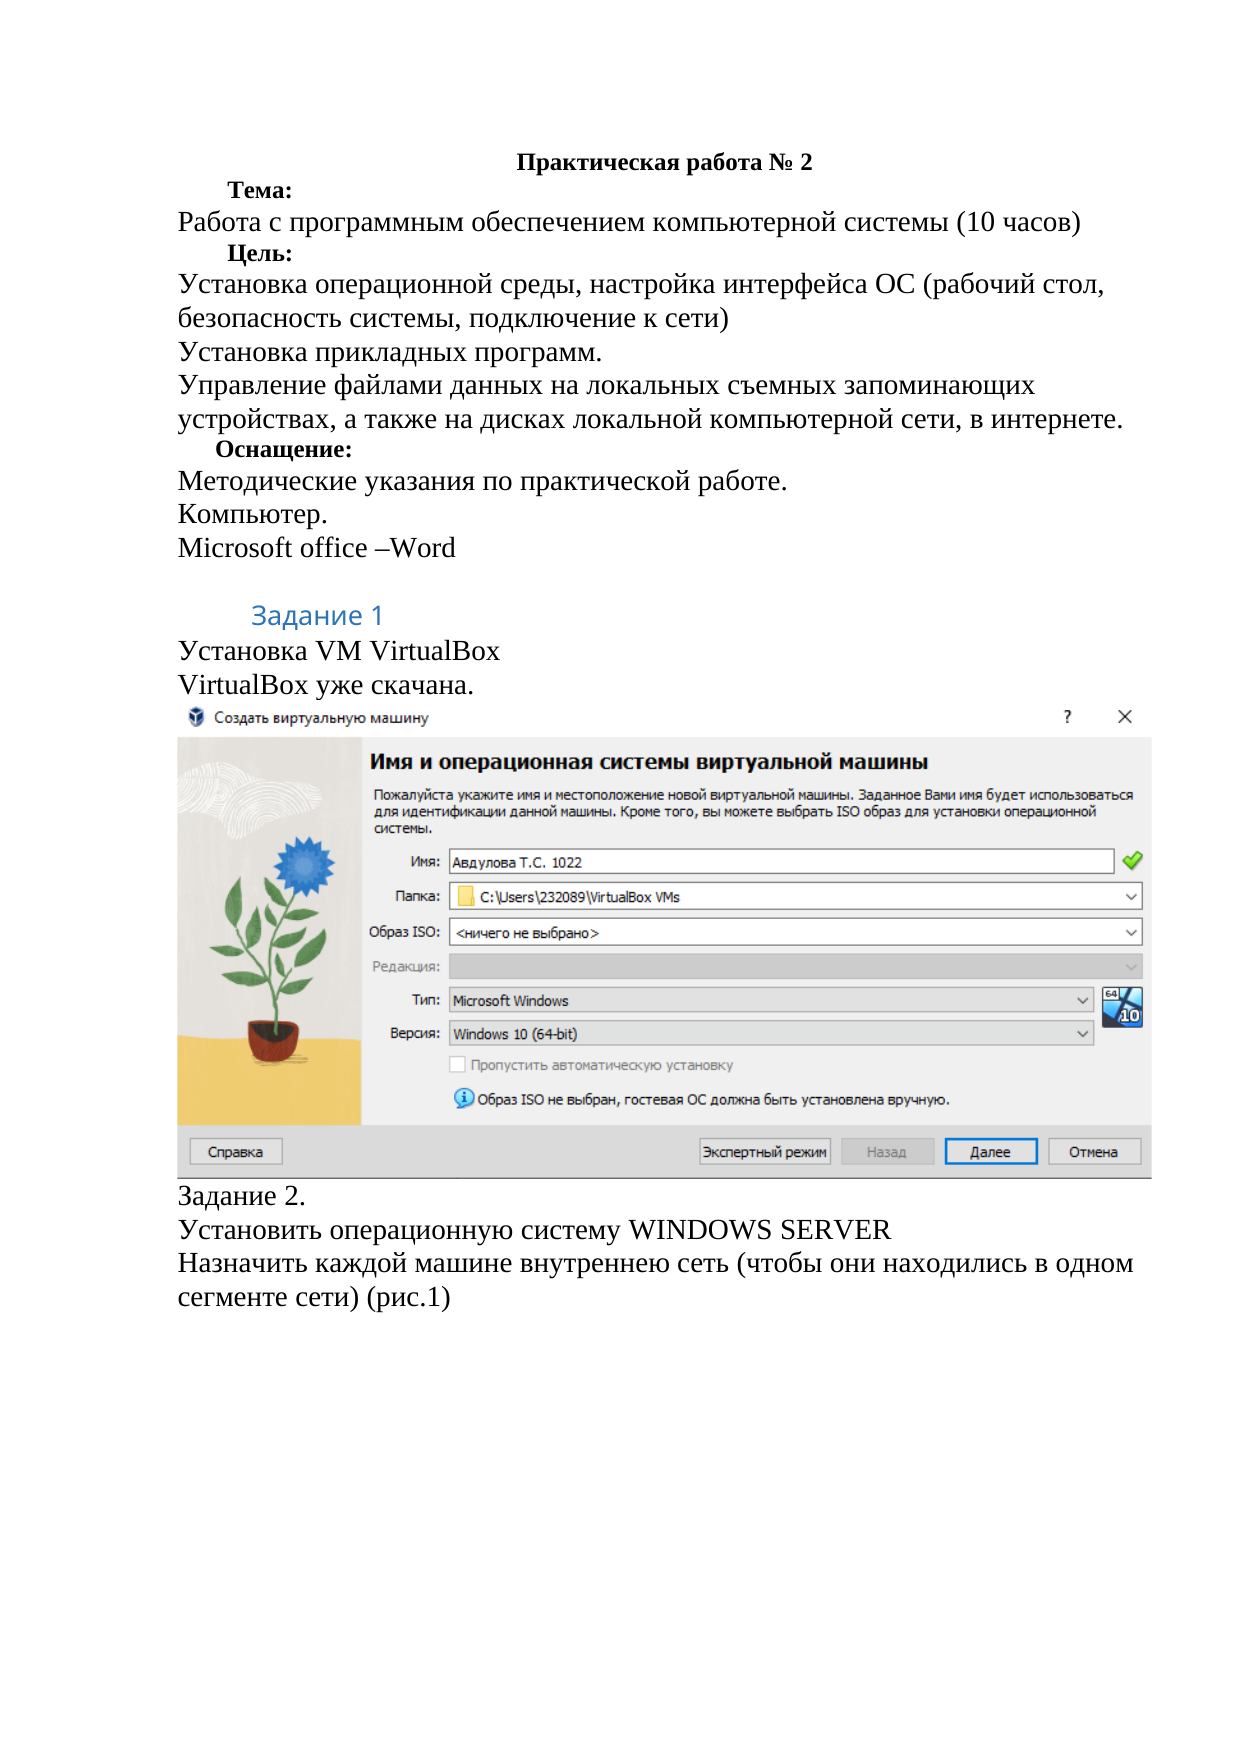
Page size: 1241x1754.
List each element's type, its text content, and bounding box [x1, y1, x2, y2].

text VirtualBox уже скачана. [177, 667, 1152, 700]
text Цель: [177, 238, 1152, 267]
text Практическая работа № 2 [177, 147, 1152, 176]
text Тема: [177, 176, 1152, 204]
text Задание 2. [177, 1179, 1152, 1212]
picture [177, 700, 1152, 1179]
subtitle Задание 1 [177, 597, 1152, 633]
text Оснащение: [215, 434, 1152, 463]
text Работа с программным обеспечением компьютерной системы (10 часов) [177, 204, 1152, 238]
text Установка VM VirtualBox [177, 633, 1152, 667]
